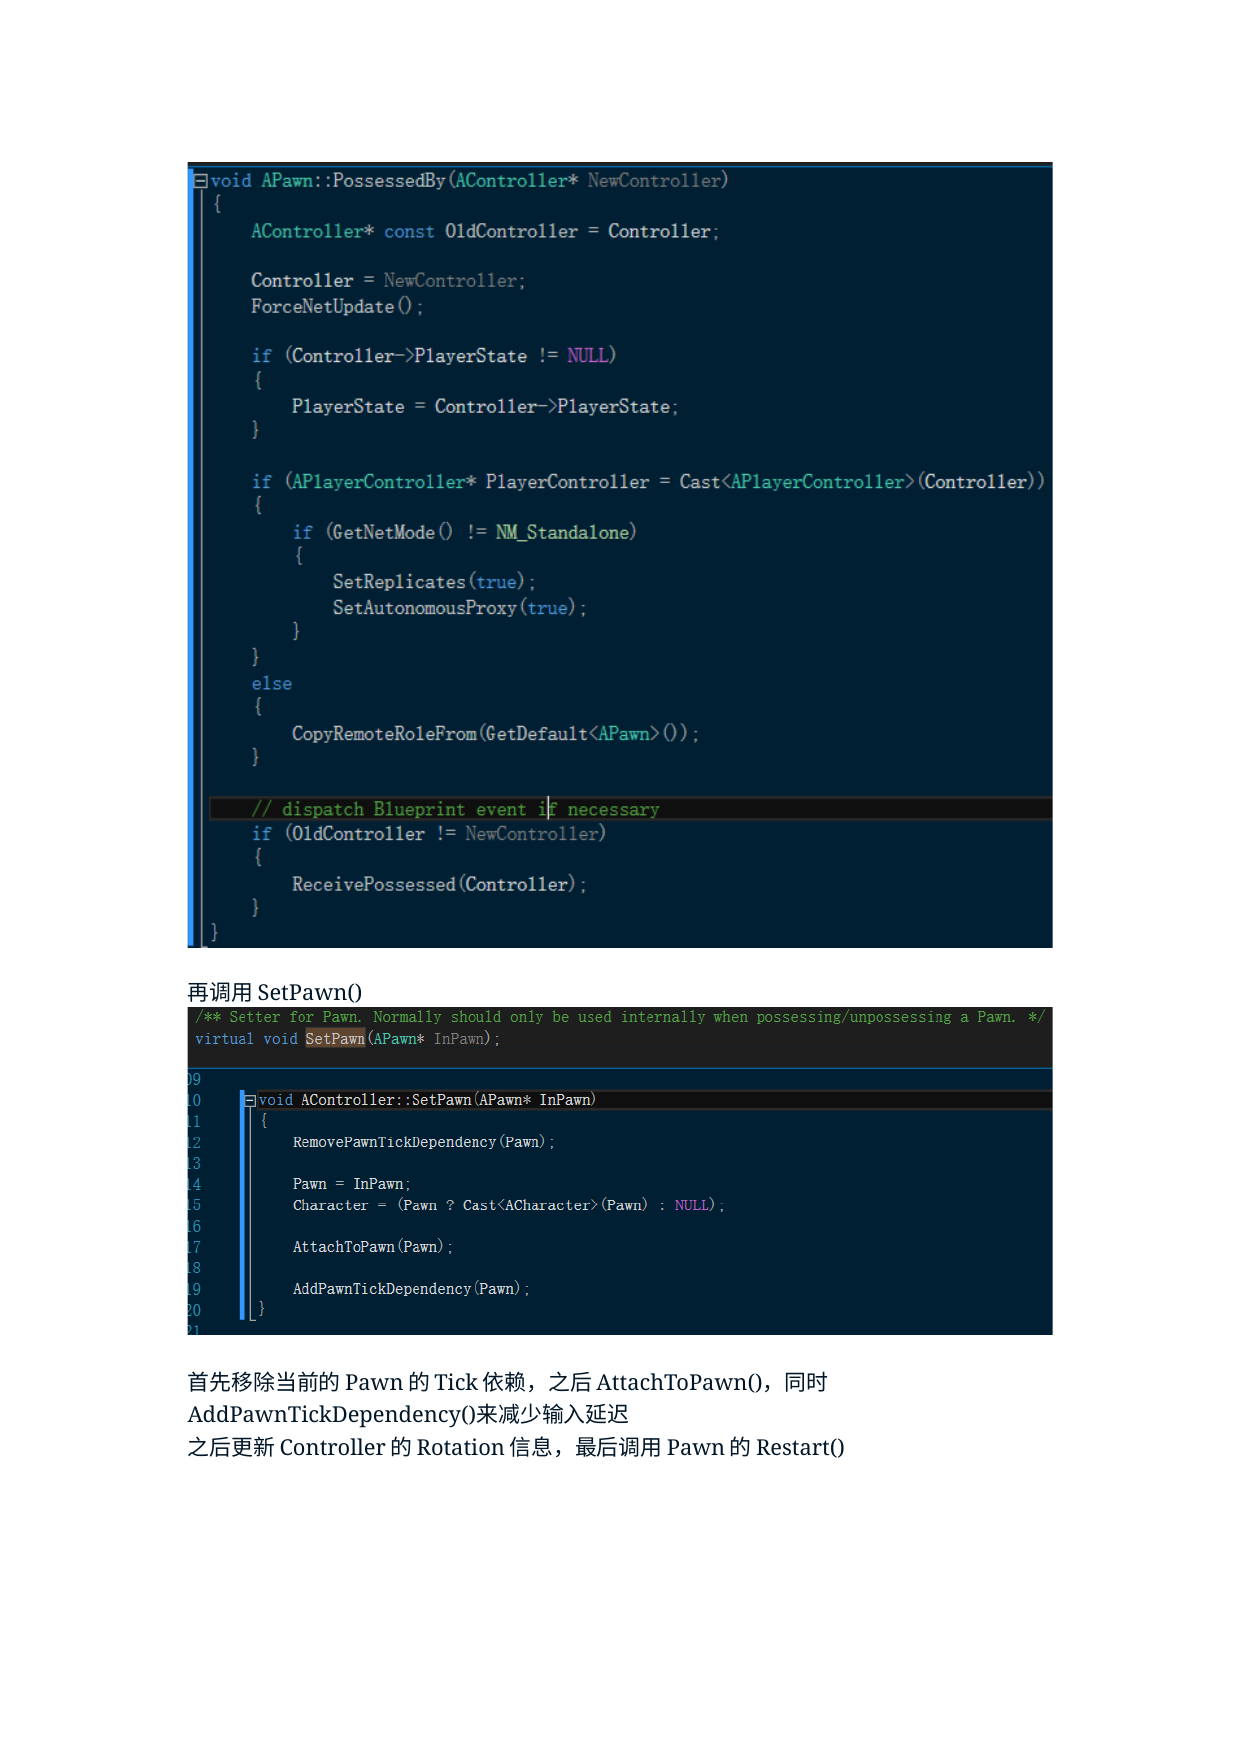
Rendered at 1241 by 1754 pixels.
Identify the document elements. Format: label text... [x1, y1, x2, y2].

text 之后更新Controller的Rotation信息，最后调用Pawn的Restart() [187, 1429, 1053, 1462]
picture [187, 1007, 1053, 1335]
text 首先移除当前的Pawn的Tick依赖，之后AttachToPawn()，同时AddPawnTickDependency()来减少输入延迟 [187, 1364, 1053, 1429]
picture [187, 162, 1053, 948]
text 再调用SetPawn() [187, 974, 1053, 1007]
